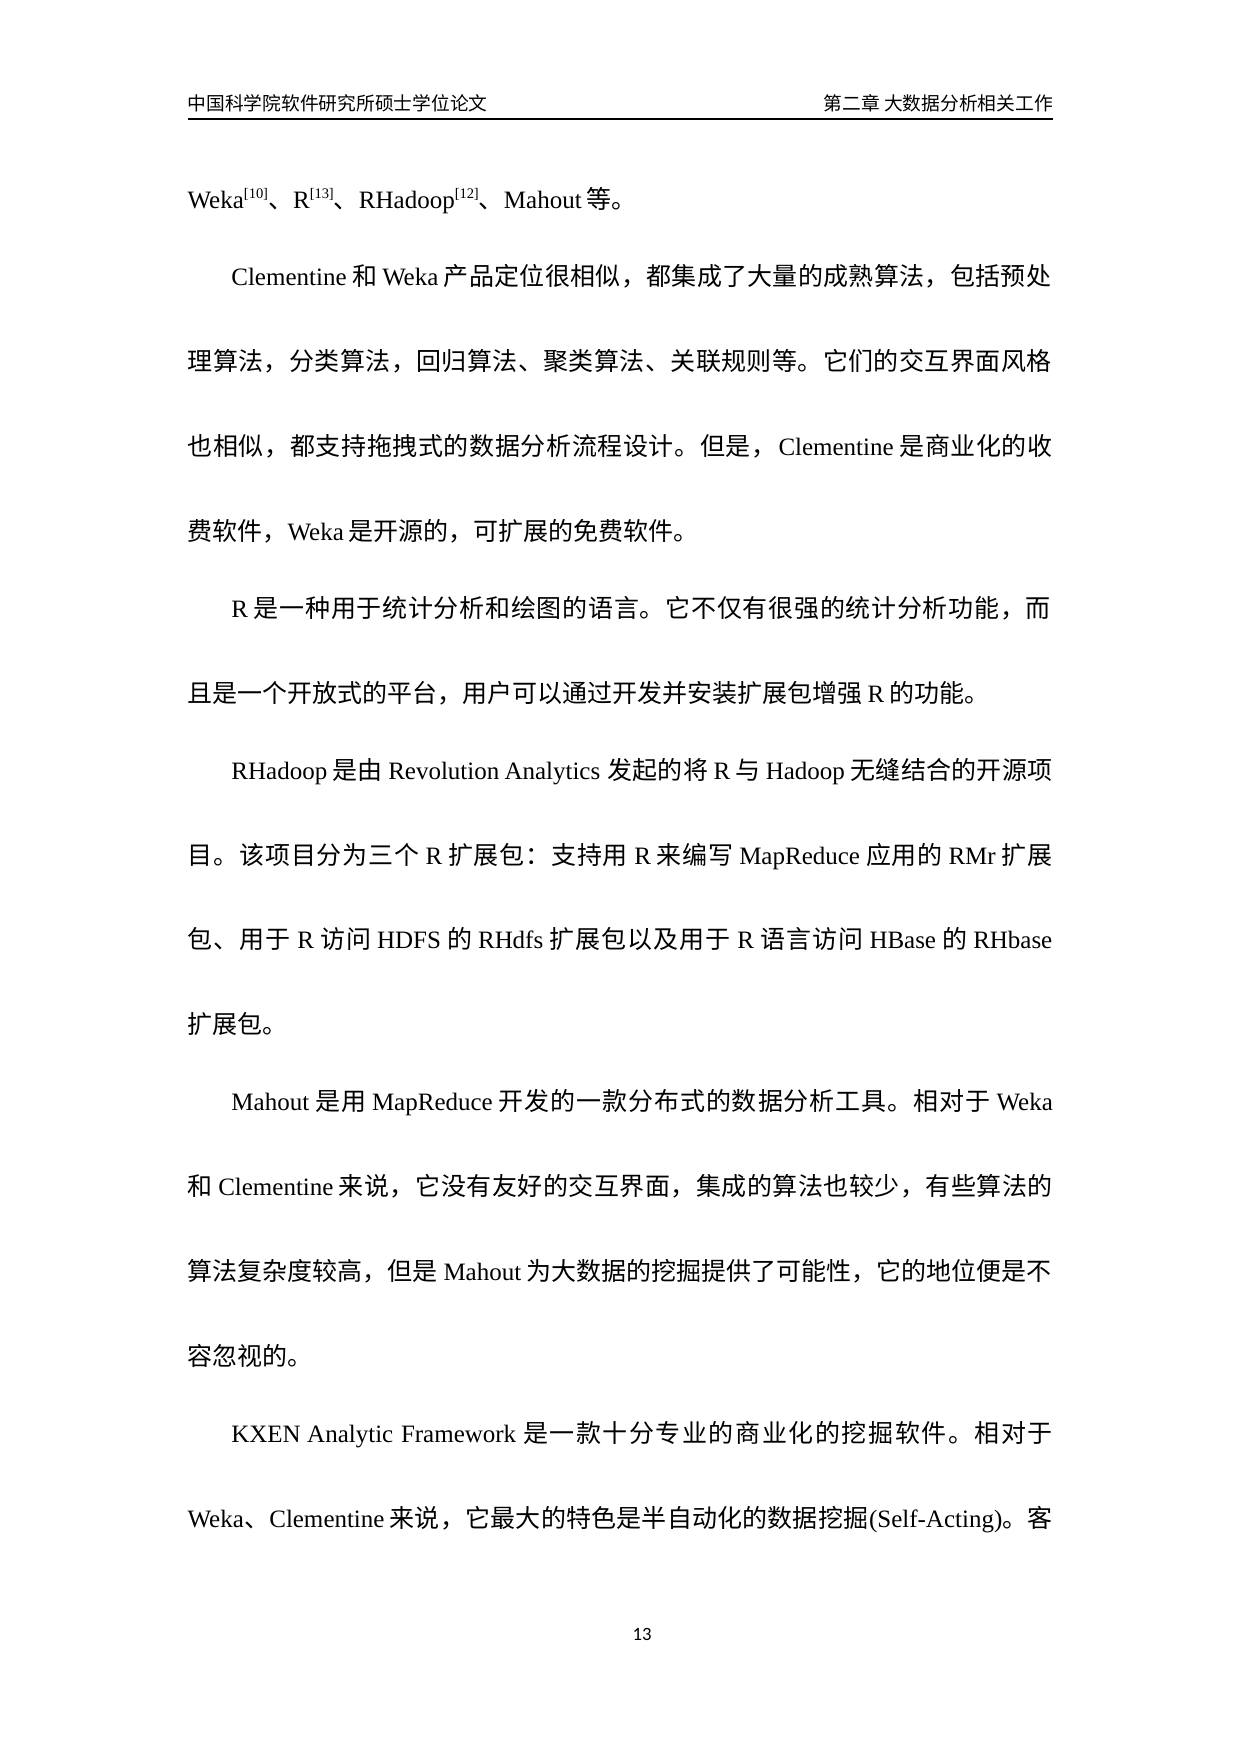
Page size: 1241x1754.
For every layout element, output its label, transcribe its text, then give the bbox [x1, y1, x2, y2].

text Clementine和Weka产品定位很相似，都集成了大量的成熟算法，包括预处理算法，分类算法，回归算法、聚类算法、关联规则等。它们的交互界面风格也相似，都支持拖拽式的数据分析流程设计。但是，Clementine是商业化的收费软件，Weka是开源的，可扩展的免费软件。 [187, 241, 1053, 563]
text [187, 164, 1053, 232]
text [187, 1398, 1053, 1551]
text R是一种用于统计分析和绘图的语言。它不仅有很强的统计分析功能，而且是一个开放式的平台，用户可以通过开发并安装扩展包增强R的功能。 [187, 572, 1053, 725]
text Mahout是用MapReduce开发的一款分布式的数据分析工具。相对于Weka和Clementine来说，它没有友好的交互界面，集成的算法也较少，有些算法的算法复杂度较高，但是Mahout为大数据的挖掘提供了可能性，它的地位便是不容忽视的。 [187, 1066, 1053, 1389]
text RHadoop是由Revolution Analytics 发起的将R与Hadoop无缝结合的开源项目。该项目分为三个R扩展包：支持用R来编写MapReduce应用的RMr扩展包、用于R访问HDFS的RHdfs扩展包以及用于R语言访问HBase的RHbase扩展包。 [187, 734, 1053, 1057]
